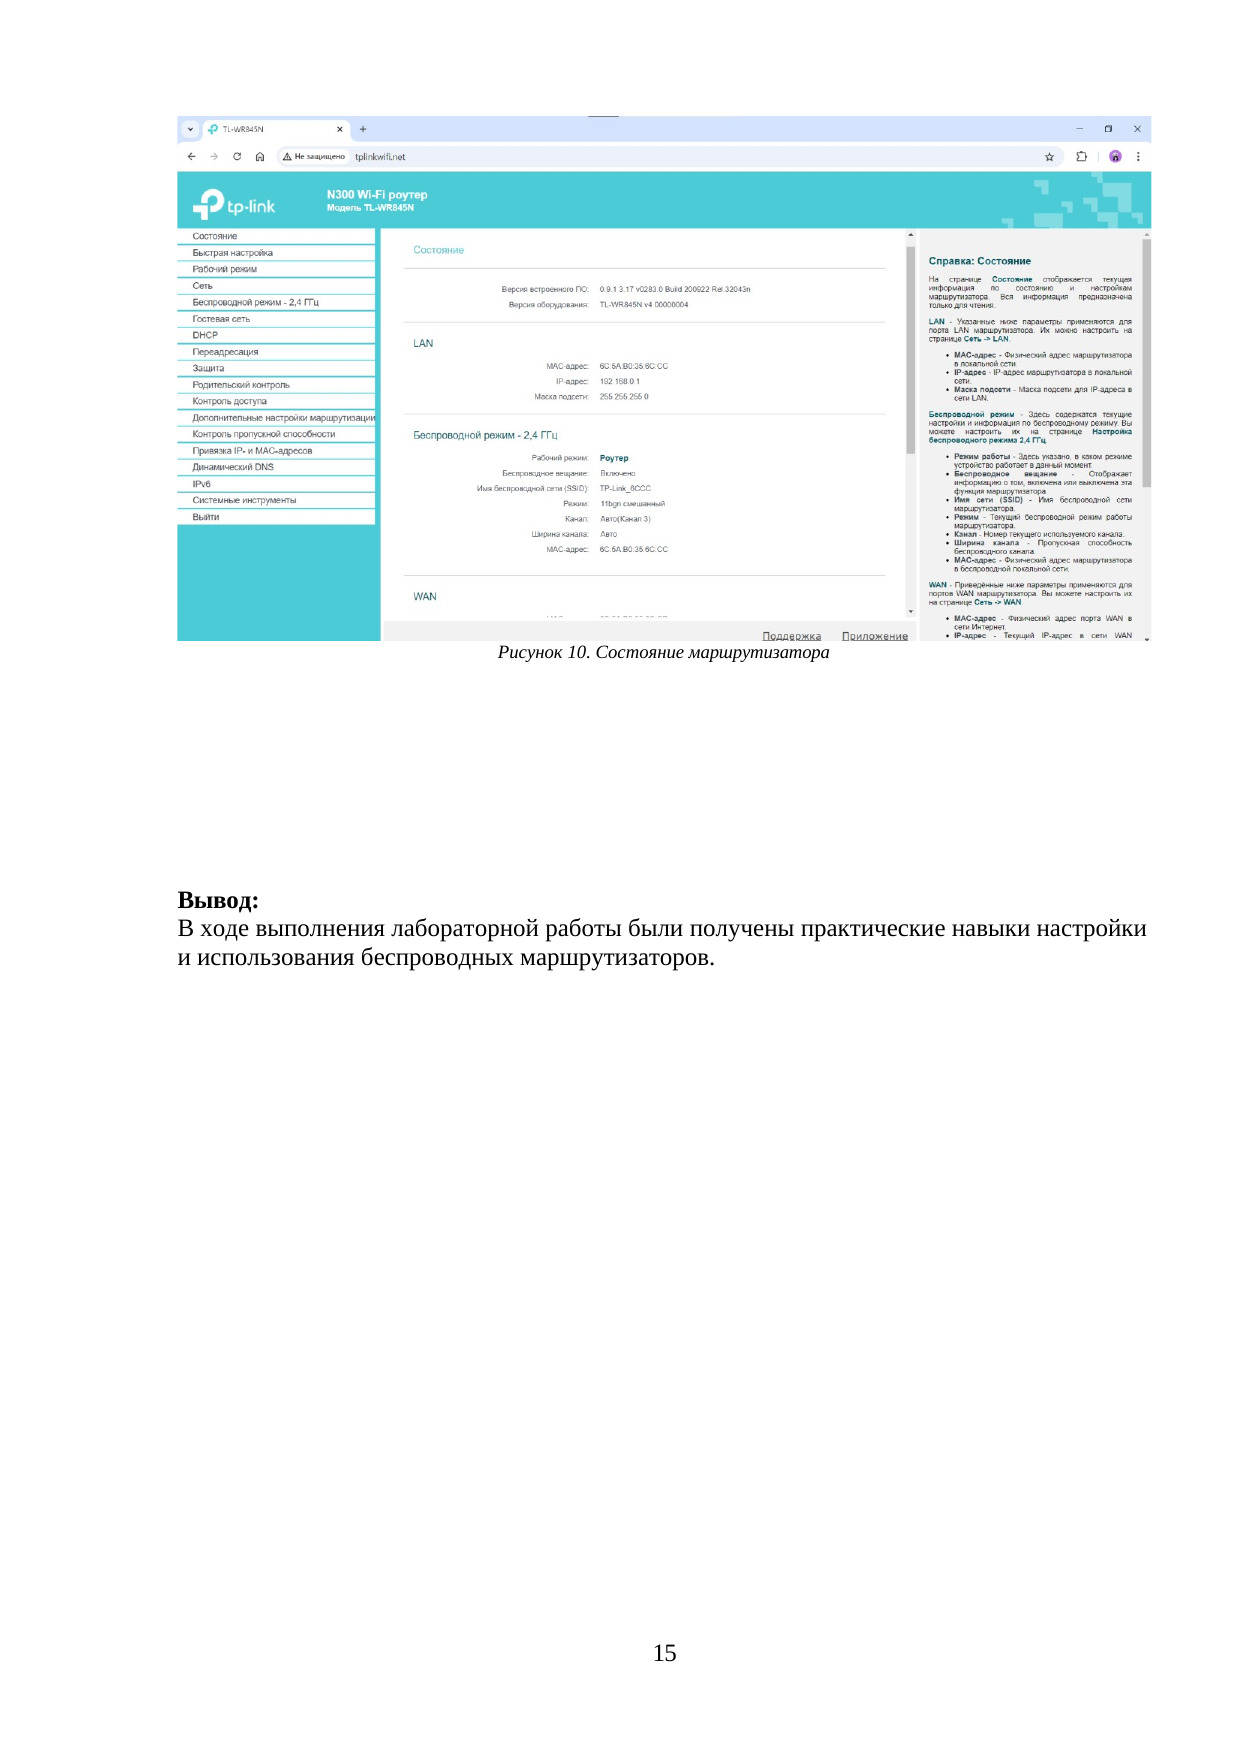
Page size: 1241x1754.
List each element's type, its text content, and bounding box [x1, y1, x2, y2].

text В ходе выполнения лабораторной работы были получены практические навыки настройки и использования беспроводных маршрутизаторов. [177, 913, 1152, 971]
subtitle Вывод: [177, 885, 1166, 913]
text Рисунок 10. Состояние маршрутизатора [177, 641, 1152, 663]
picture [177, 116, 1152, 641]
